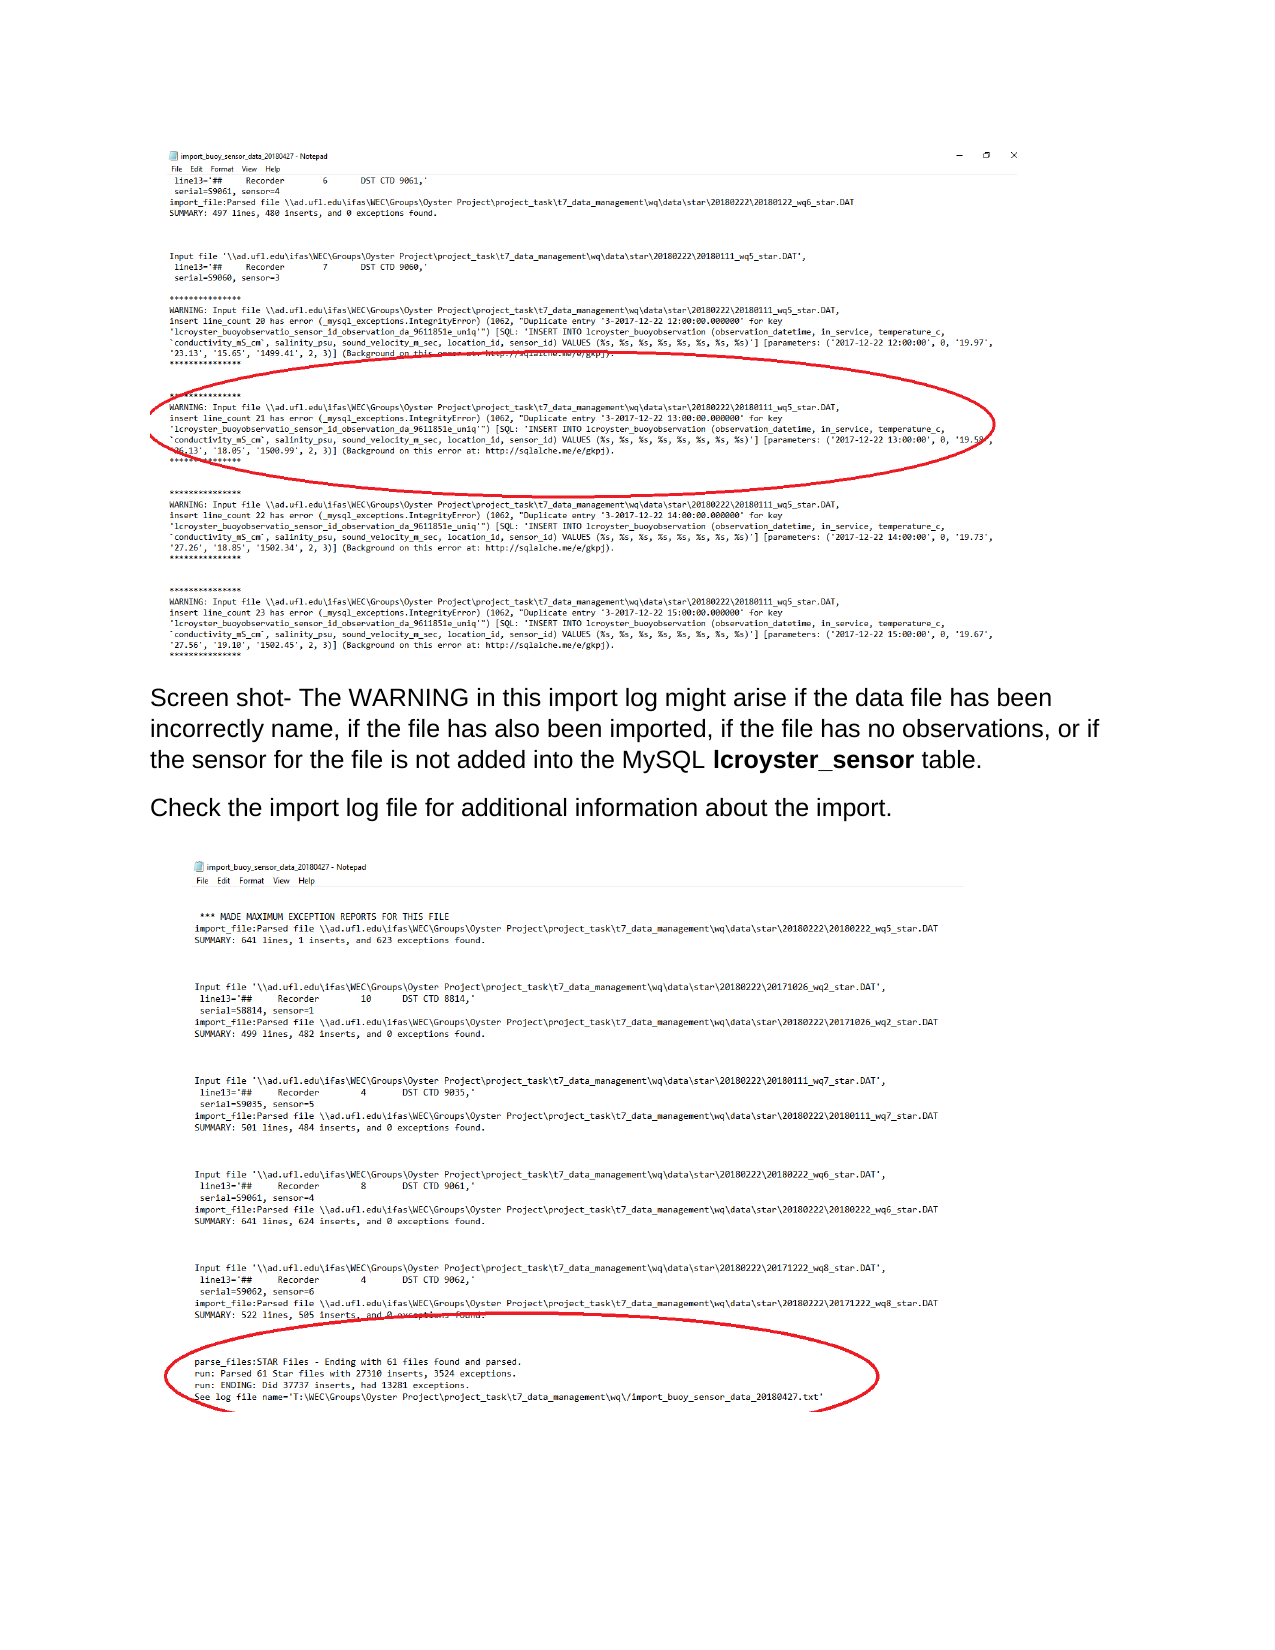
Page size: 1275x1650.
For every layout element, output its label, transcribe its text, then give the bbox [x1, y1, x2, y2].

text Check the import log file for additional information about the import. [150, 793, 1125, 822]
picture [150, 150, 1018, 665]
picture [150, 859, 964, 1412]
text Screen shot- The WARNING in this import log might arise if the data file has been incorrectly name, if the file has also been imported, if the file has no observations, or if the sensor for the file is not added into the MySQL lcroyster_sensor table. [150, 683, 1125, 774]
